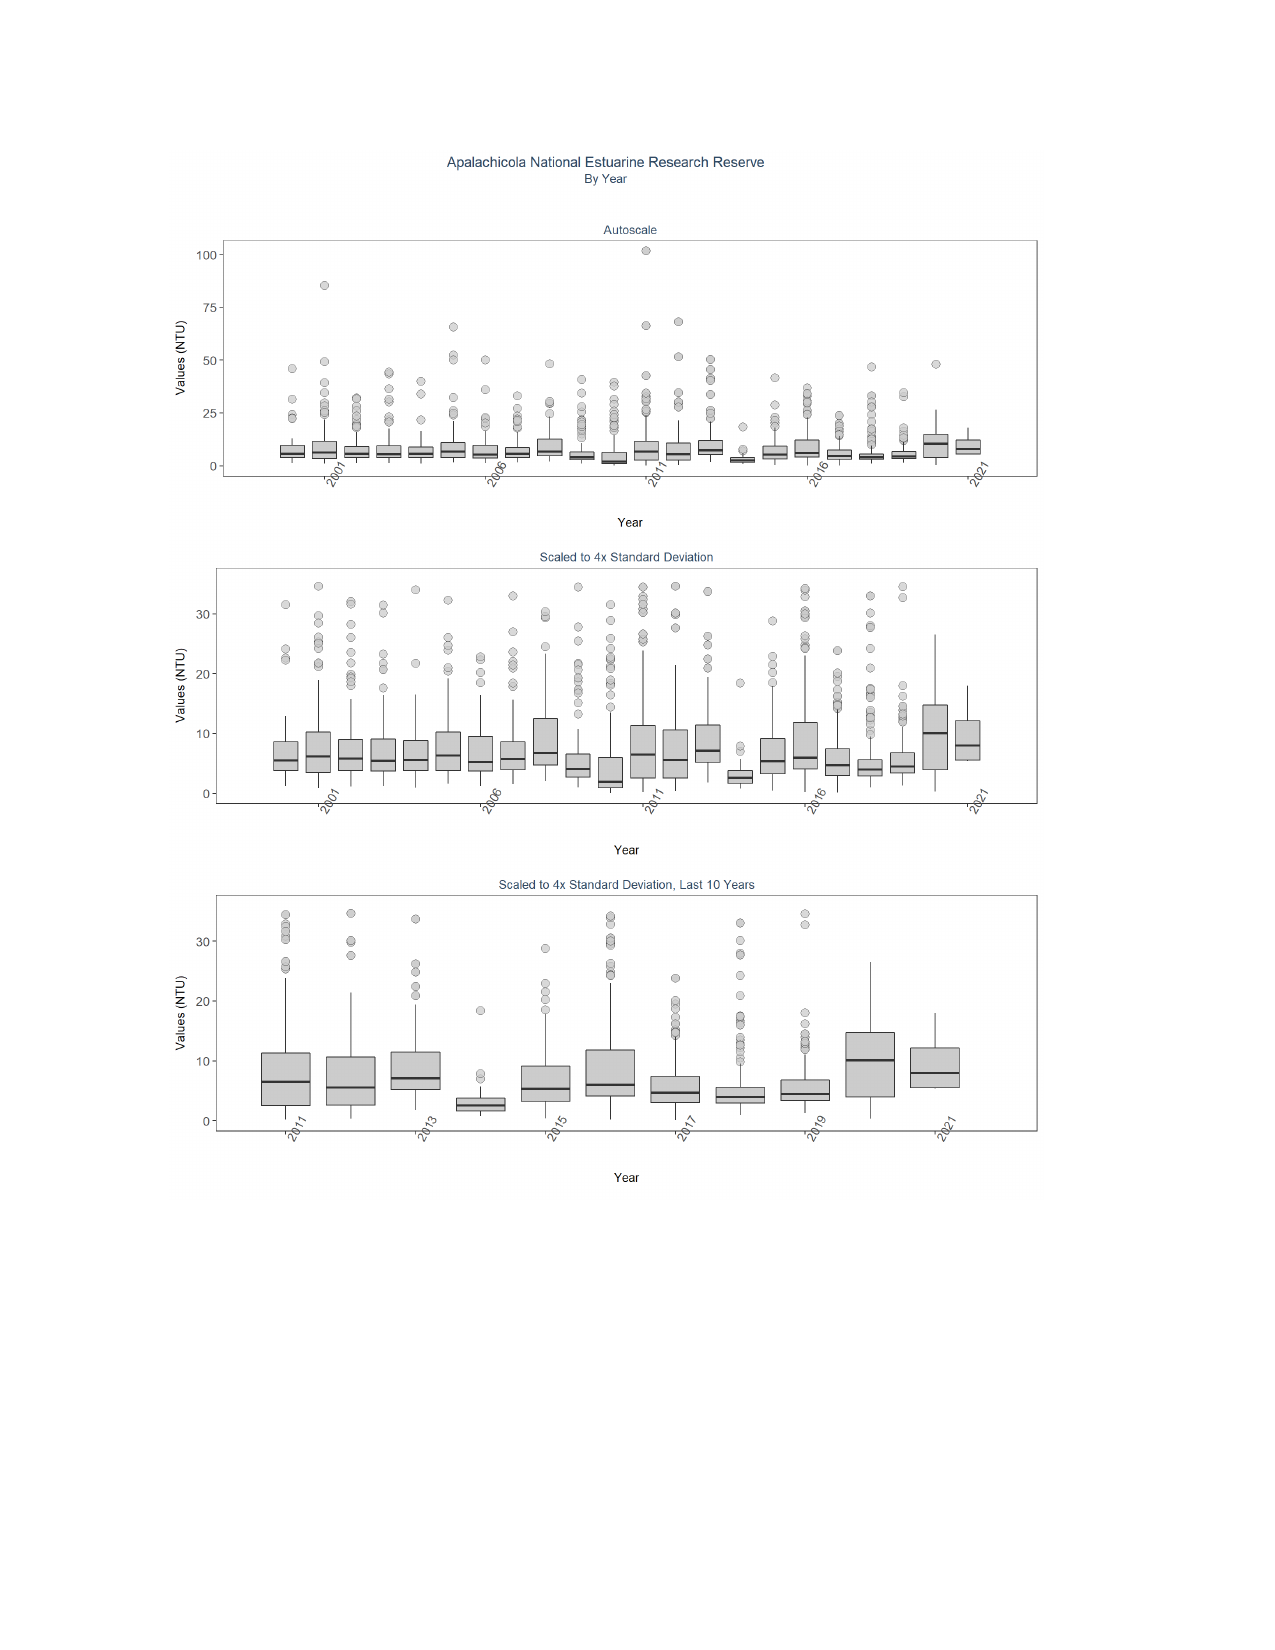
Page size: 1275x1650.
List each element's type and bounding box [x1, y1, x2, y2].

picture [168, 150, 1044, 1200]
